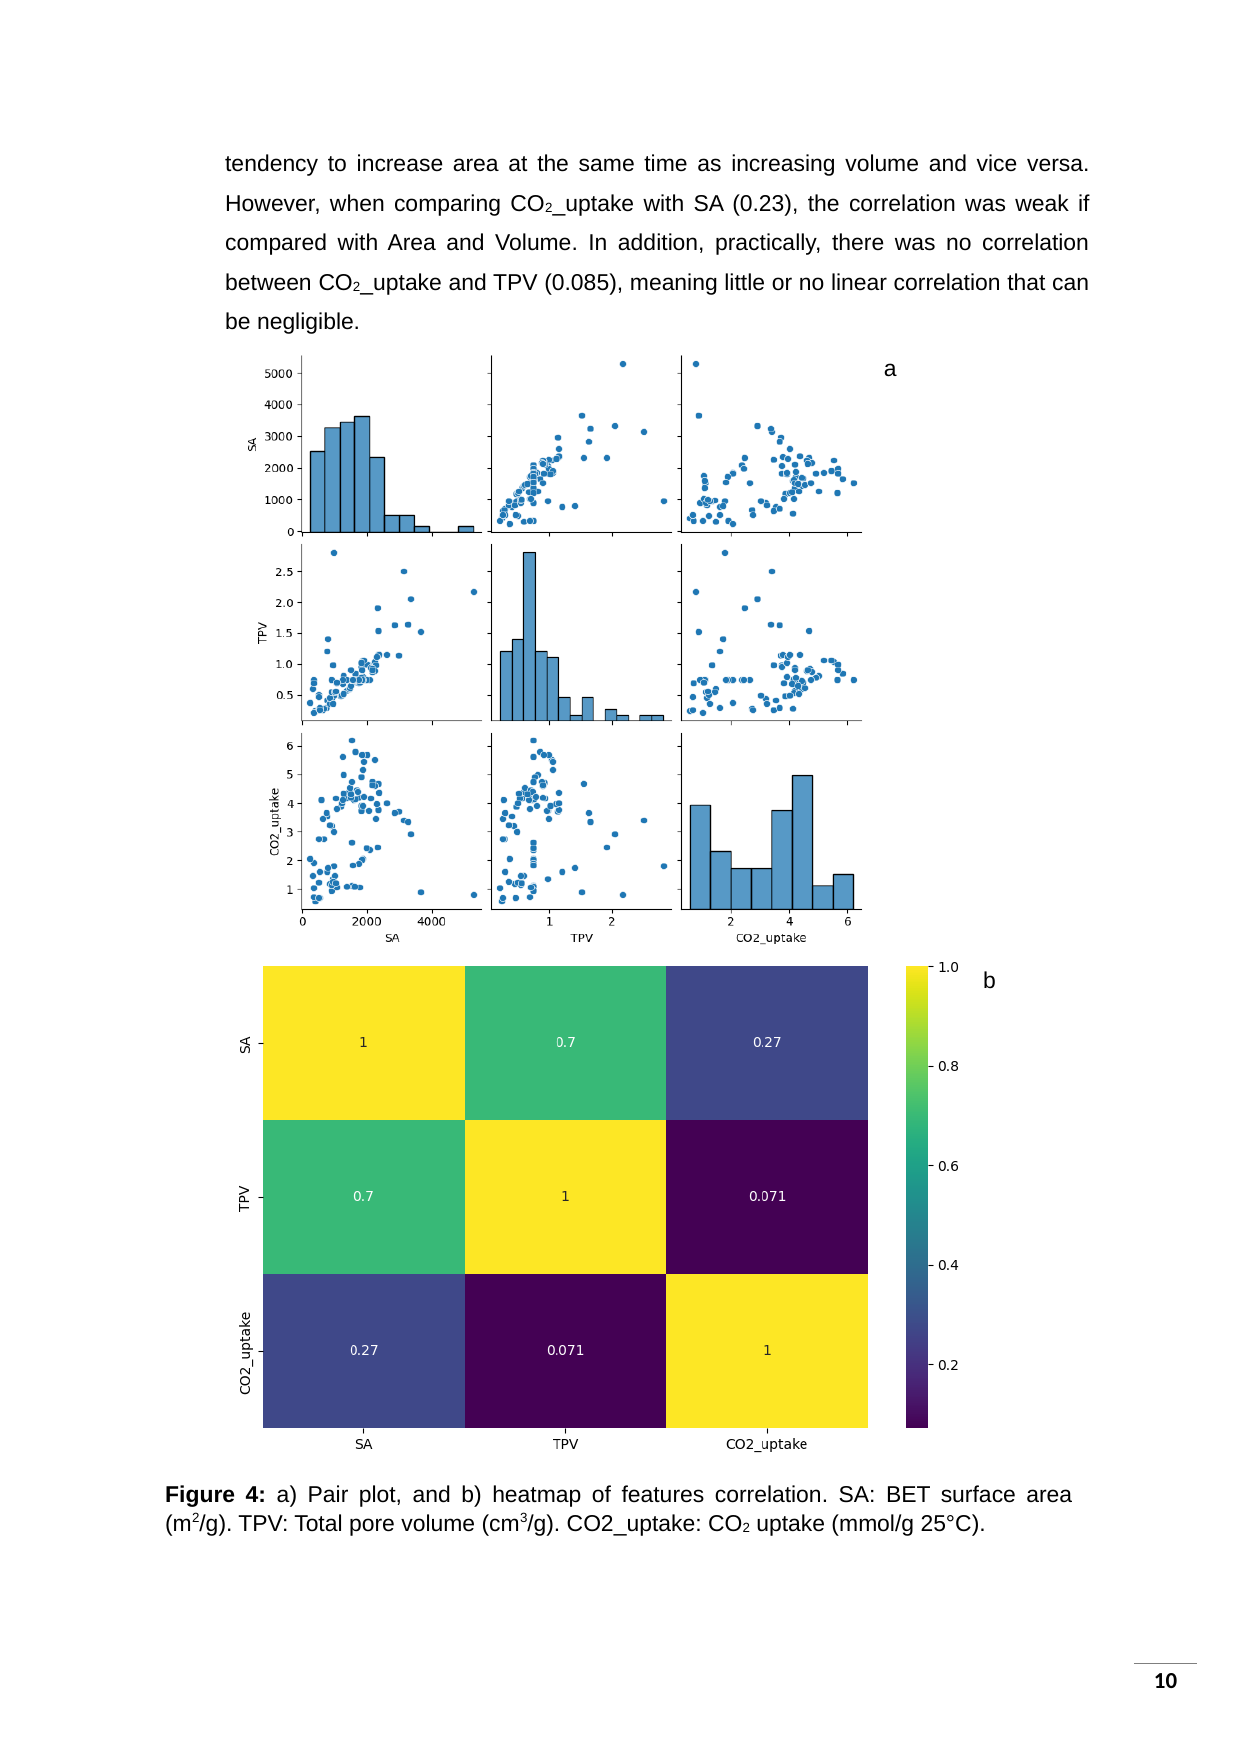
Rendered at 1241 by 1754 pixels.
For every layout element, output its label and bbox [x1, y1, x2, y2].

text [225, 150, 1090, 334]
picture [229, 347, 968, 1461]
